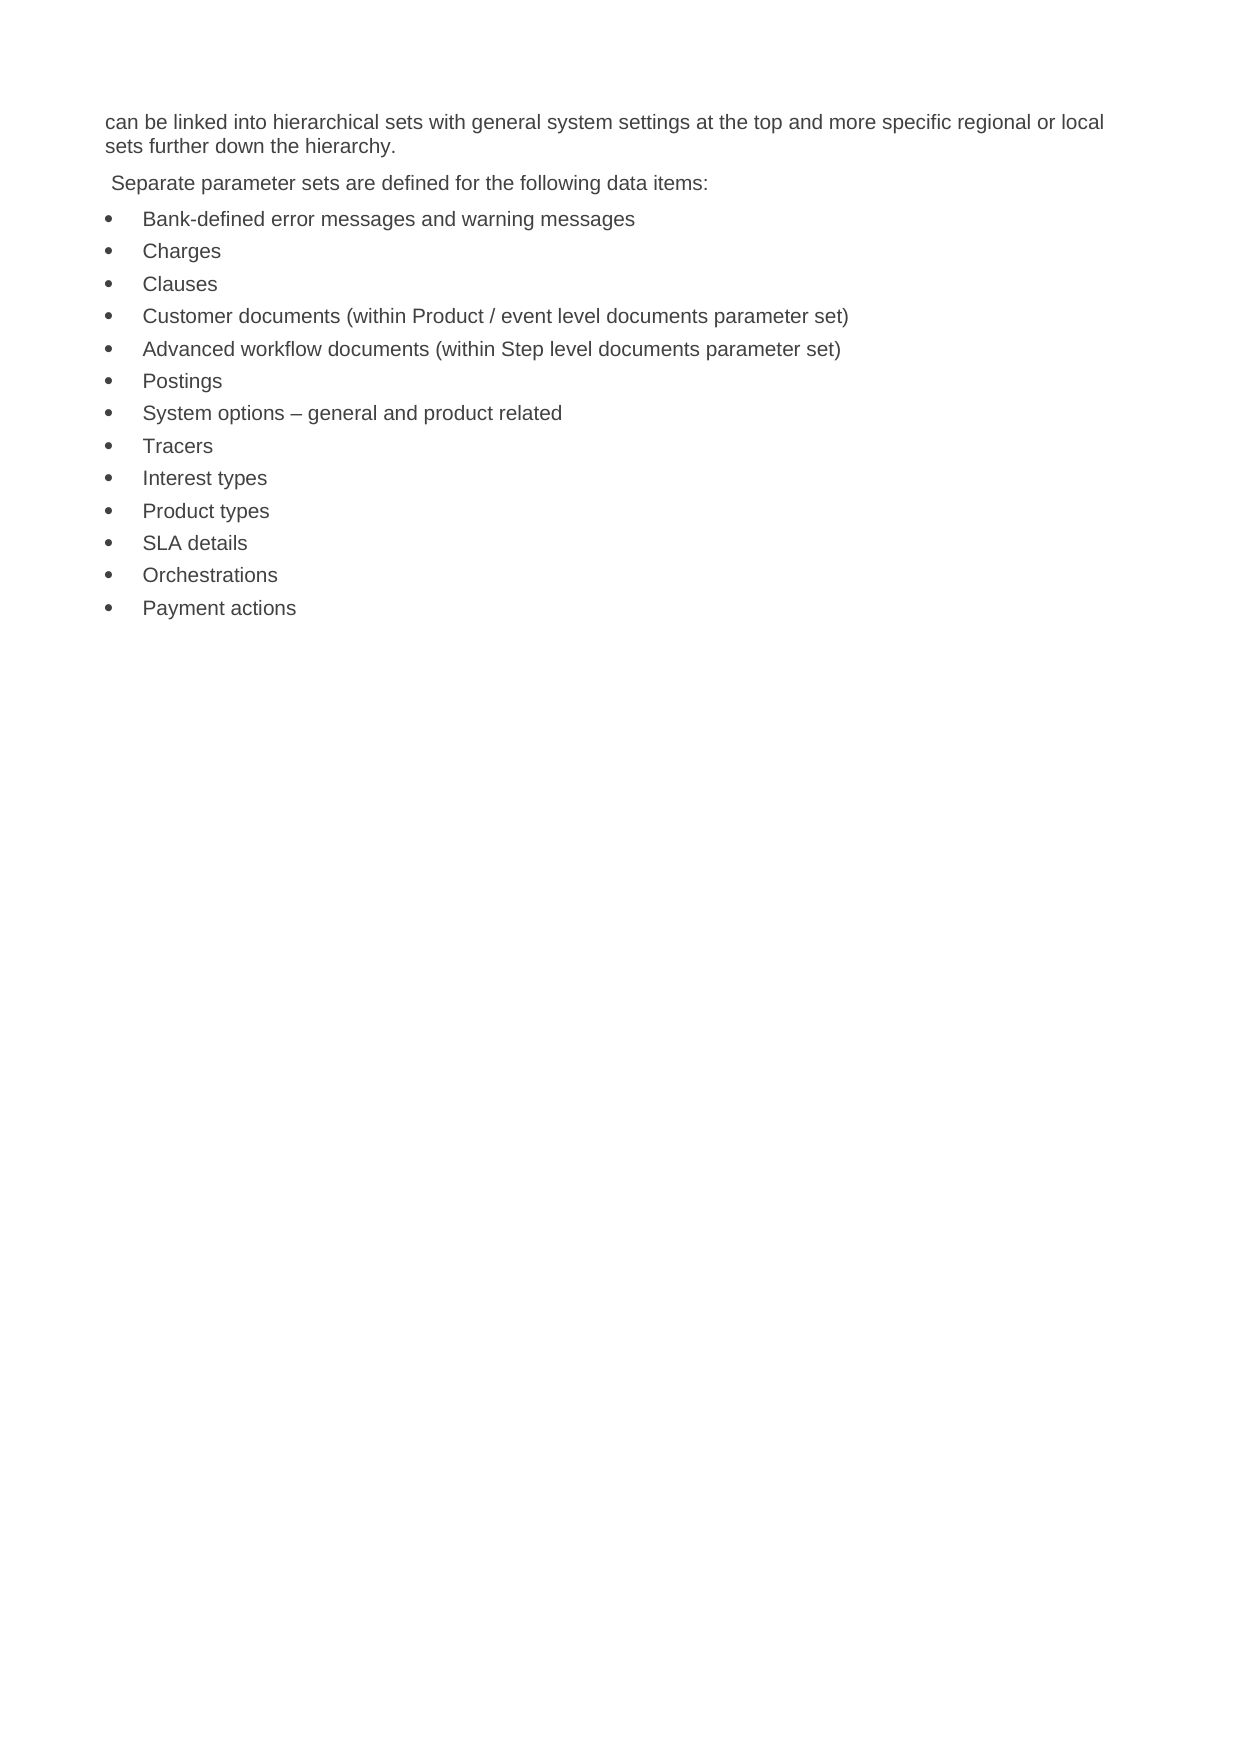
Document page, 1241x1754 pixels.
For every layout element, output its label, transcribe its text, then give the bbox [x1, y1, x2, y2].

text Bank-defined error messages and warning messages [105, 207, 1135, 231]
text Postings [105, 369, 1135, 393]
text Charges [105, 239, 1135, 263]
text SLA details [105, 531, 1135, 555]
text Orchestrations [105, 563, 1135, 587]
text Product types [105, 498, 1135, 522]
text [105, 110, 1135, 158]
text Customer documents (within Product / event level documents parameter set) [105, 304, 1135, 328]
text Advanced workflow documents (within Step level documents parameter set) [105, 336, 1135, 361]
text System options – general and product related [105, 401, 1135, 425]
text Payment actions [105, 596, 1135, 620]
text Clauses [105, 272, 1135, 296]
text Interest types [105, 466, 1135, 490]
text Tracers [105, 434, 1135, 458]
text Separate parameter sets are defined for the following data items: [105, 170, 1135, 194]
